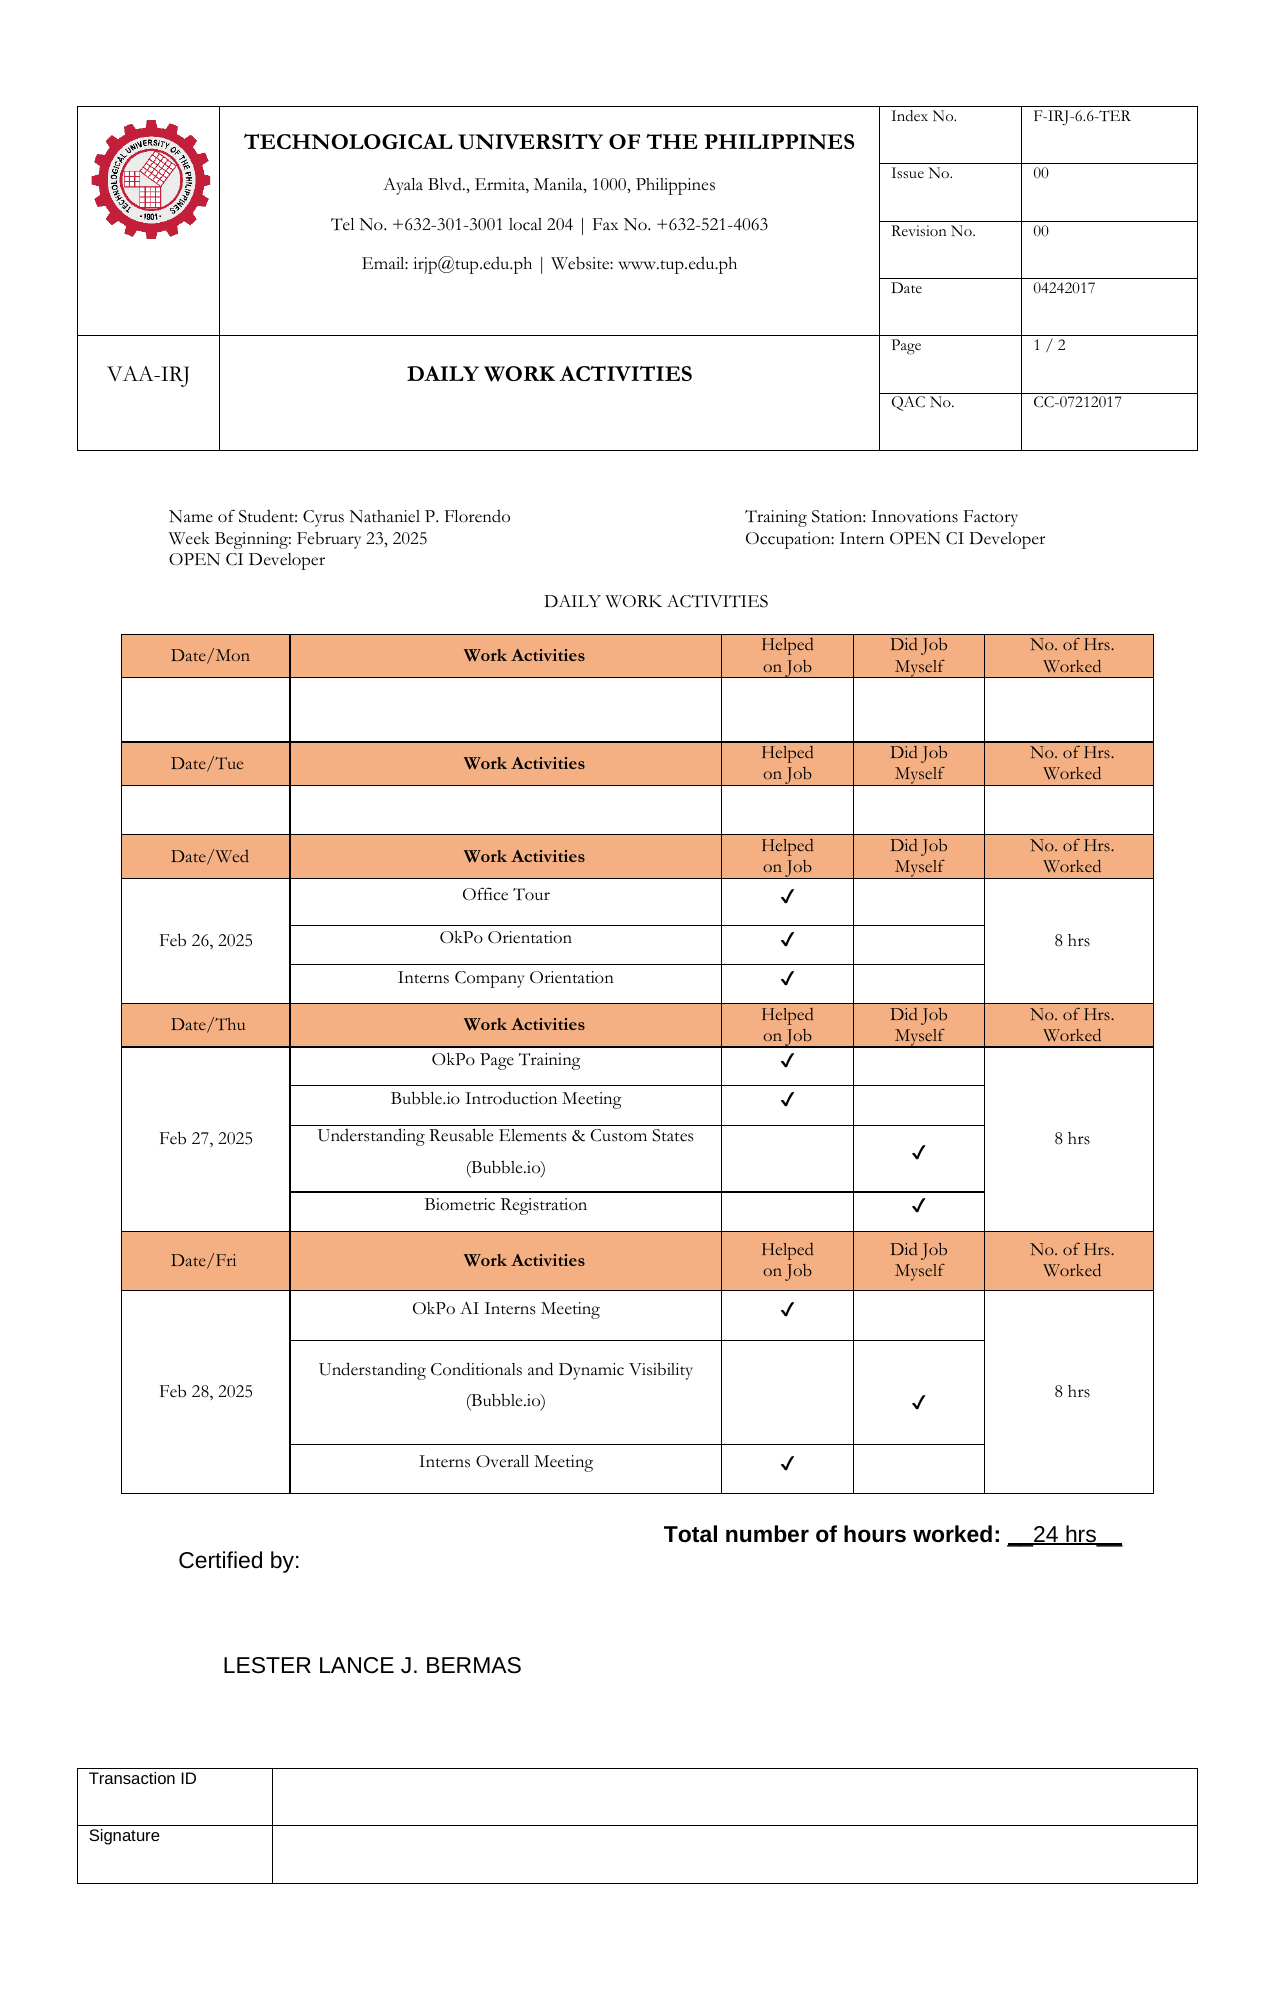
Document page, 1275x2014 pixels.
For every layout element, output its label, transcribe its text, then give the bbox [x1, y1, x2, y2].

picture [91, 120, 210, 239]
table_cell Did Job Myself [854, 835, 984, 878]
table_cell [854, 1048, 984, 1085]
table_cell [854, 965, 984, 1003]
table_cell ✔ [722, 1086, 853, 1124]
text OPEN CI Developer [169, 549, 1125, 570]
table_cell OkPo Page Training [291, 1048, 721, 1085]
table_cell No. of Hrs. Worked [985, 743, 1153, 785]
table_cell Interns Overall Meeting [291, 1445, 721, 1493]
table_cell Work Activities [291, 835, 721, 878]
table_cell Work Activities [291, 1232, 721, 1290]
table_cell No. of Hrs. Worked [985, 1232, 1153, 1290]
table_cell ✔ [722, 1445, 853, 1493]
table_cell [722, 786, 853, 834]
text DAILY WORK ACTIVITIES [187, 591, 1125, 612]
table_cell Feb 28, 2025 [122, 1291, 289, 1493]
table_cell Understanding Conditionals and Dynamic Visibility (Bubble.io) [291, 1341, 721, 1443]
table_cell Did Job Myself [854, 1004, 984, 1046]
table_cell Biometric Registration [291, 1193, 721, 1231]
table_cell ✔ [722, 926, 853, 964]
text Total number of hours worked: __24 hrs__ [150, 1521, 1125, 1547]
table_cell No. of Hrs. Worked [985, 835, 1153, 878]
text Name of Student: Cyrus Nathaniel P. Florendo Training Station: Innovations Factory [150, 507, 1125, 528]
table_header No. of Hrs. Worked [985, 635, 1153, 677]
table_cell Feb 27, 2025 [122, 1048, 289, 1231]
table_cell Work Activities [291, 1004, 721, 1046]
table_cell [122, 678, 289, 741]
table_cell Office Tour [291, 879, 721, 925]
text Week Beginning: February 23, 2025 Occupation: Intern OPEN CI Developer [169, 528, 1125, 549]
table_header Helped on Job [722, 635, 853, 677]
table_cell 8 hrs [985, 1048, 1153, 1231]
table_cell ✔ [854, 1193, 984, 1231]
table_header Did Job Myself [854, 635, 984, 677]
table_cell Helped on Job [722, 743, 853, 785]
table_cell [122, 786, 289, 834]
table_cell [854, 678, 984, 741]
table_header Work Activities [291, 635, 721, 677]
table_cell 8 hrs [985, 879, 1153, 1003]
table_cell [854, 1445, 984, 1493]
table_cell [854, 1291, 984, 1339]
table_cell Date/Tue [122, 743, 289, 785]
table_cell [854, 1086, 984, 1124]
table_cell No. of Hrs. Worked [985, 1004, 1153, 1046]
table_cell Helped on Job [722, 1232, 853, 1290]
table_header Date/Mon [122, 635, 289, 677]
table_cell Date/Fri [122, 1232, 289, 1290]
table_cell ✔ [722, 879, 853, 925]
table_cell Did Job Myself [854, 743, 984, 785]
table_cell [722, 1193, 853, 1231]
table_cell [854, 786, 984, 834]
table_cell ✔ [854, 1126, 984, 1191]
table_cell [854, 879, 984, 925]
table_cell 8 hrs [985, 1291, 1153, 1493]
table_cell OkPo Orientation [291, 926, 721, 964]
table_cell [722, 1126, 853, 1191]
table_cell Date/Wed [122, 835, 289, 878]
table_cell Did Job Myself [854, 1232, 984, 1290]
table_cell [291, 678, 721, 741]
text Certified by: [178, 1547, 1125, 1573]
table_cell Interns Company Orientation [291, 965, 721, 1003]
table_cell Feb 26, 2025 [122, 879, 289, 1003]
table_cell [291, 786, 721, 834]
table_cell Helped on Job [722, 835, 853, 878]
table_cell [722, 678, 853, 741]
table_cell Work Activities [291, 743, 721, 785]
table_cell ✔ [854, 1341, 984, 1443]
table_cell Date/Thu [122, 1004, 289, 1046]
text LESTER LANCE J. BERMAS [178, 1652, 1125, 1679]
table_cell Bubble.io Introduction Meeting [291, 1086, 721, 1124]
table_cell ✔ [722, 965, 853, 1003]
table_cell [722, 1341, 853, 1443]
table_cell [985, 678, 1153, 741]
table_cell [985, 786, 1153, 834]
table_cell [854, 926, 984, 964]
table_cell ✔ [722, 1291, 853, 1339]
table_cell Understanding Reusable Elements & Custom States (Bubble.io) [291, 1126, 721, 1191]
table_cell Helped on Job [722, 1004, 853, 1046]
table_cell ✔ [722, 1048, 853, 1085]
table_cell OkPo AI Interns Meeting [291, 1291, 721, 1339]
